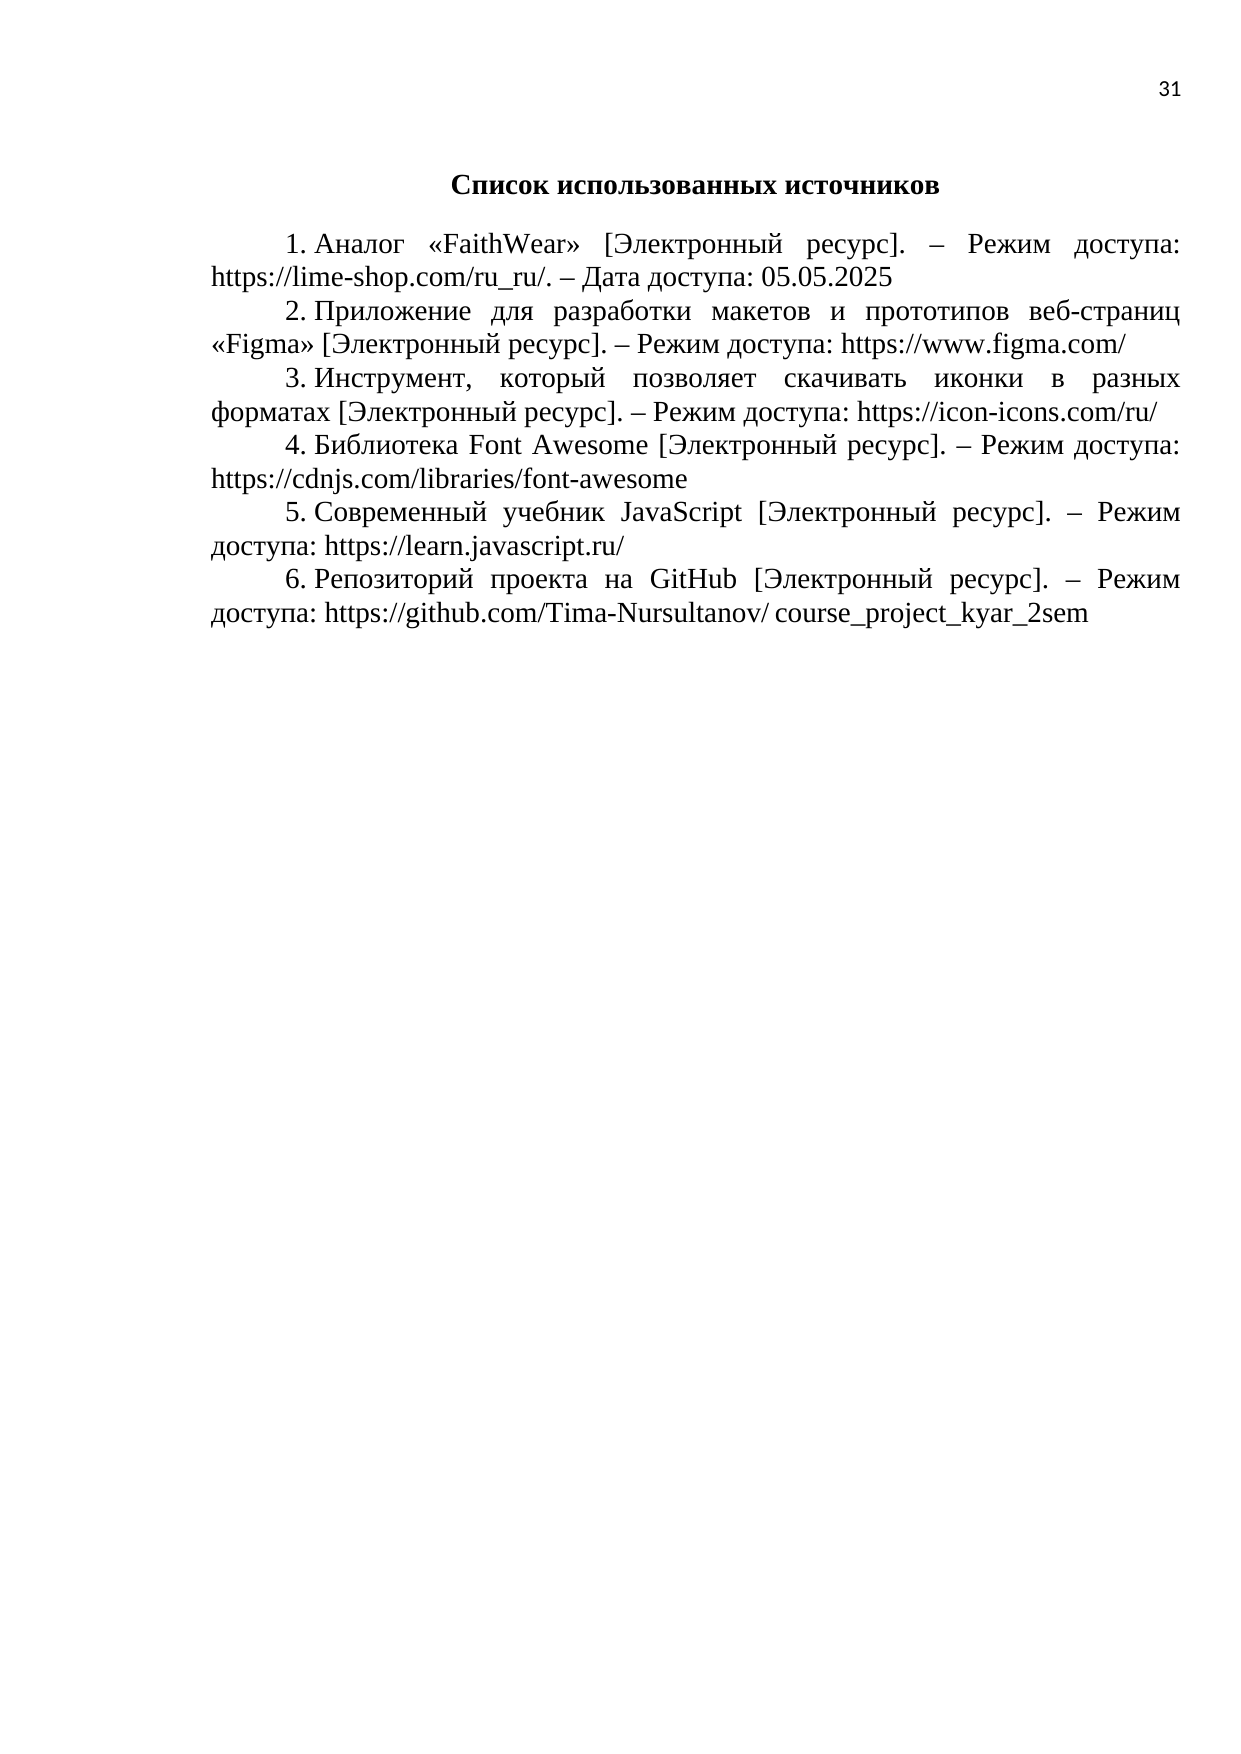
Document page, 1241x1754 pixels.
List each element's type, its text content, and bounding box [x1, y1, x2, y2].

list Инструмент, который позволяет скачивать иконки в разных форматах [Электронный ресурс]. – Режим доступа: https://icon-icons.com/ru/ [211, 360, 1181, 427]
list Библиотека Font Awesome [Электронный ресурс]. – Режим доступа: https://cdnjs.com/libraries/font-awesome [211, 427, 1181, 494]
list Аналог «FaithWear» [Электронный ресурс]. – Режим доступа: https://lime-shop.com/ru_ru/. – Дата доступа: 05.05.2025 [211, 226, 1181, 293]
list Приложение для разработки макетов и прототипов веб-страниц «Figma» [Электронный ресурс]. – Режим доступа: https://www.figma.com/ [211, 293, 1181, 360]
list Современный учебник JavaScript [Электронный ресурс]. – Режим доступа: https://learn.javascript.ru/ [211, 494, 1181, 561]
list Репозиторий проекта на GitHub [Электронный ресурс]. – Режим доступа: https://github.com/Tima-Nursultanov/ course_project_kyar_2sem [211, 561, 1181, 628]
text Список использованных источников [136, 167, 1181, 201]
